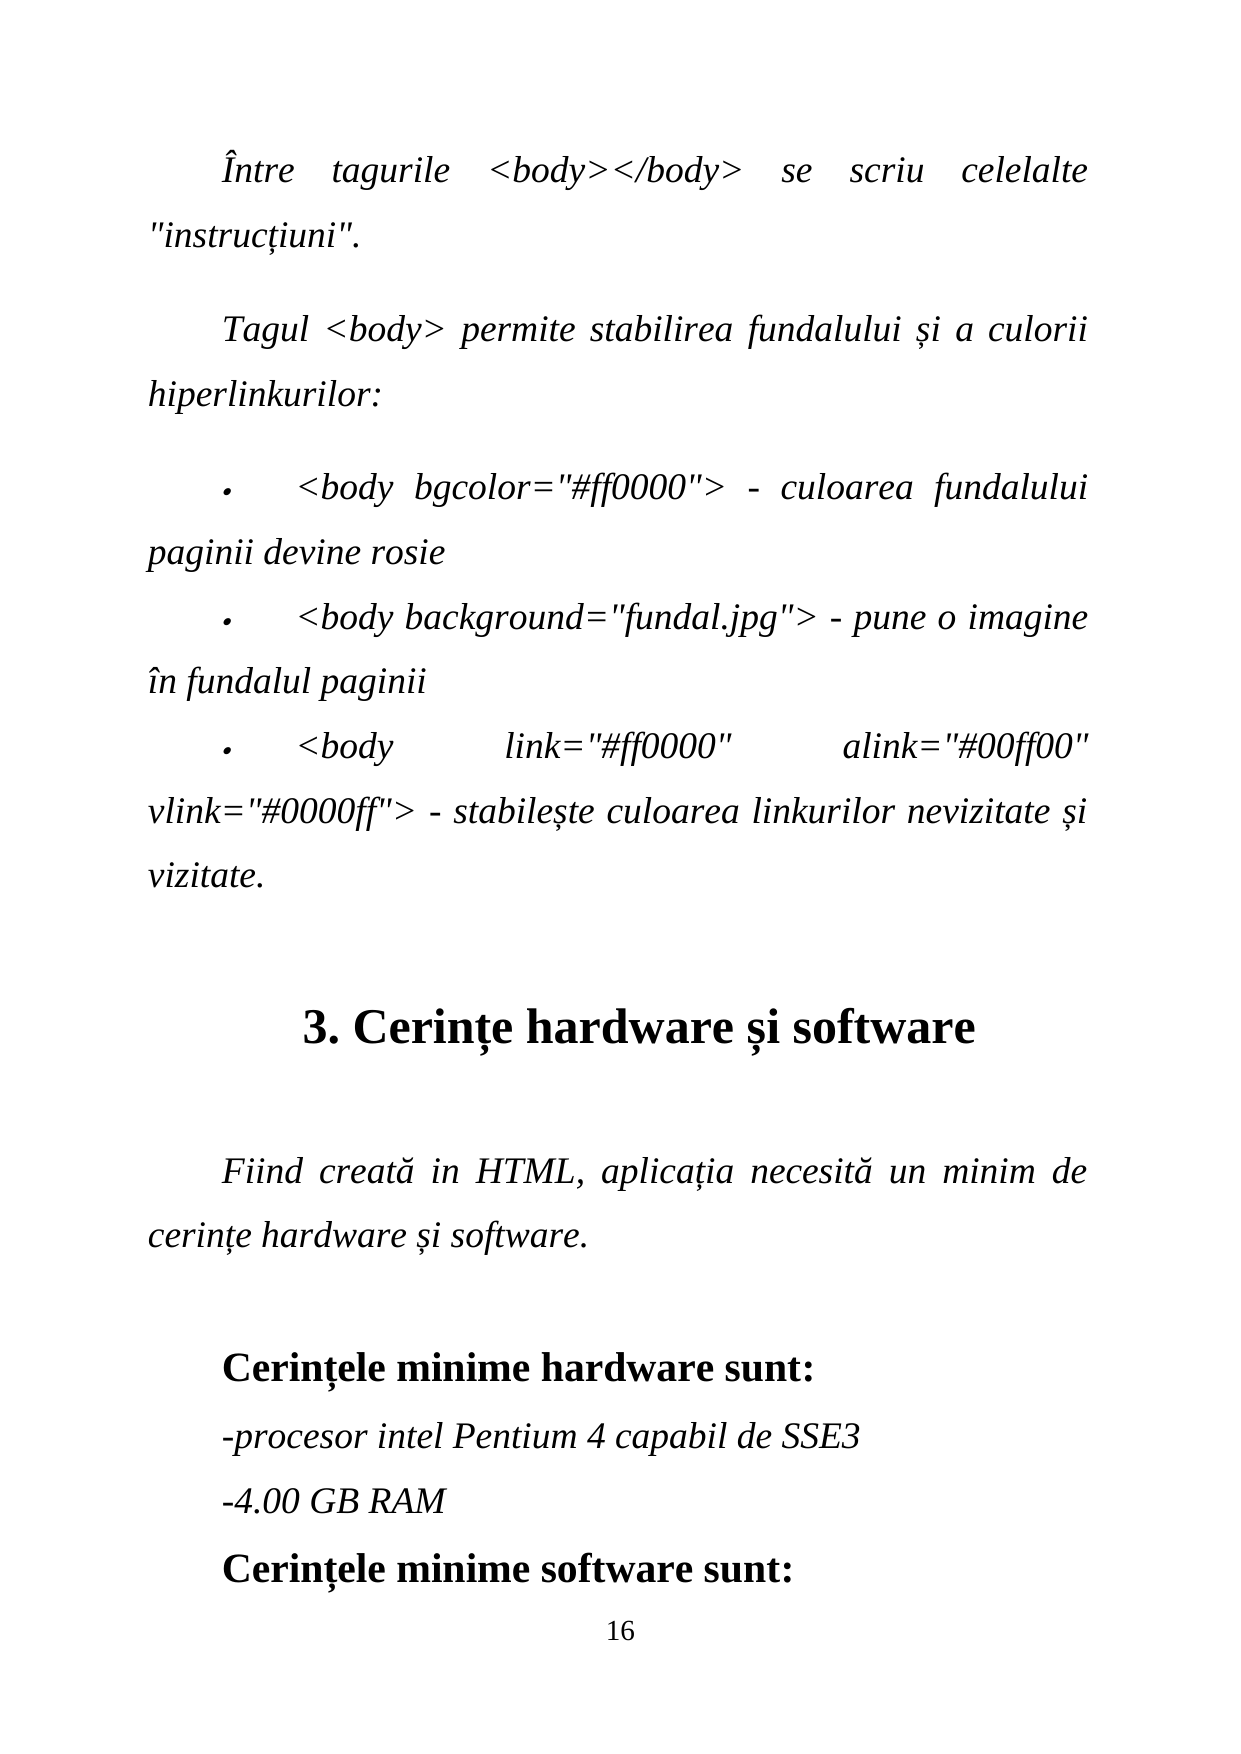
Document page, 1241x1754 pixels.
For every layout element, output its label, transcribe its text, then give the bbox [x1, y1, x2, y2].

text Între tagurile <body></body> se scriu celelalte "instrucțiuni". [148, 148, 1092, 256]
list <body bgcolor="#ff0000"> - culoarea fundalului paginii devine rosie [148, 465, 1092, 573]
text -4.00 GB RAM [148, 1479, 1092, 1522]
list <body link="#ff0000" alink="#00ff00" vlink="#0000ff"> - stabilește culoarea linkurilor nevizitate și vizitate. [148, 723, 1092, 896]
list <body background="fundal.jpg"> - pune o imagine în fundalul paginii [148, 594, 1092, 702]
text Cerințele minime software sunt: [148, 1543, 1092, 1591]
text 3. Cerințe hardware și software [185, 997, 1092, 1054]
text -procesor intel Pentium 4 capabil de SSE3 [148, 1414, 1092, 1457]
text Fiind creată in HTML, aplicația necesită un minim de cerințe hardware și software. [148, 1148, 1092, 1256]
text Cerințele minime hardware sunt: [148, 1342, 1092, 1390]
text Tagul <body> permite stabilirea fundalului și a culorii hiperlinkurilor: [148, 306, 1092, 414]
